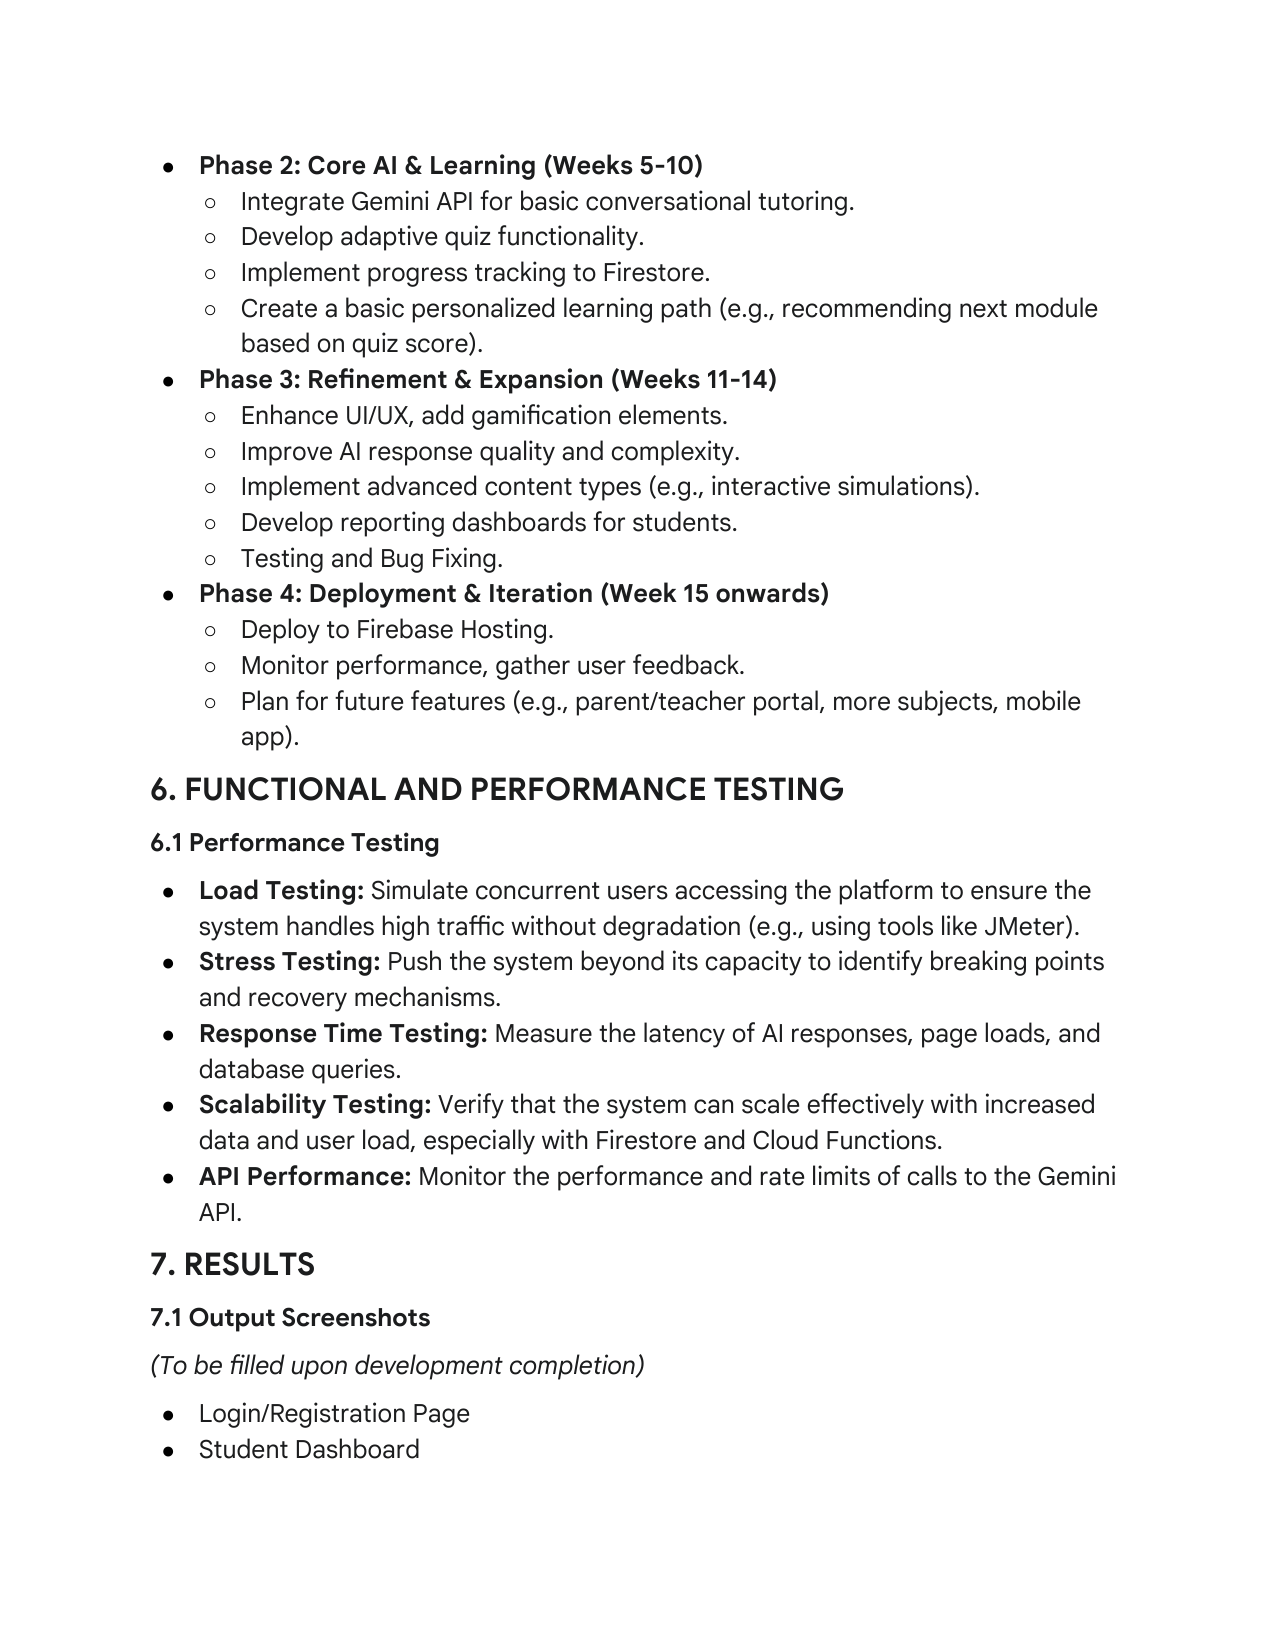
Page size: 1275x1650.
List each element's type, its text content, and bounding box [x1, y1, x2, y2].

list Implement advanced content types (e.g., interactive simulations). [203, 472, 1125, 503]
list Scalability Testing: Verify that the system can scale effectively with increased data and user load, especially with Firestore and Cloud Functions. [161, 1089, 1125, 1157]
list Integrate Gemini API for basic conversational tutoring. [203, 186, 1125, 217]
list Develop adaptive quiz functionality. [203, 221, 1125, 253]
text (To be filled upon development completion) [150, 1350, 1125, 1382]
list Load Testing: Simulate concurrent users accessing the platform to ensure the system handles high traffic without degradation (e.g., using tools like JMeter). [161, 875, 1125, 942]
list Login/Registration Page [161, 1398, 1125, 1430]
list Plan for future features (e.g., parent/teacher portal, more subjects, mobile app). [203, 686, 1125, 753]
list Implement progress tracking to Firestore. [203, 257, 1125, 288]
list API Performance: Monitor the performance and rate limits of calls to the Gemini API. [161, 1161, 1125, 1228]
list Testing and Bug Fixing. [203, 543, 1125, 574]
list Deploy to Firebase Hosting. [203, 614, 1125, 646]
list Create a basic personalized learning path (e.g., recommending next module based on quiz score). [203, 293, 1125, 360]
list Improve AI response quality and complexity. [203, 436, 1125, 467]
list Phase 3: Refinement & Expansion (Weeks 11-14) [161, 364, 1125, 396]
list Student Dashboard [161, 1434, 1125, 1466]
subtitle 7.1 Output Screenshots [150, 1302, 1125, 1333]
list Phase 2: Core AI & Learning (Weeks 5-10) [161, 150, 1125, 181]
subtitle 7. RESULTS [150, 1245, 1125, 1284]
subtitle 6. FUNCTIONAL AND PERFORMANCE TESTING [150, 770, 1125, 809]
list Develop reporting dashboards for students. [203, 507, 1125, 539]
list Stress Testing: Push the system beyond its capacity to identify breaking points and recovery mechanisms. [161, 947, 1125, 1014]
list Response Time Testing: Measure the latency of AI responses, page loads, and database queries. [161, 1018, 1125, 1085]
list Enhance UI/UX, add gamification elements. [203, 400, 1125, 431]
list Phase 4: Deployment & Iteration (Week 15 onwards) [161, 579, 1125, 610]
subtitle 6.1 Performance Testing [150, 827, 1125, 858]
list Monitor performance, gather user feedback. [203, 650, 1125, 682]
